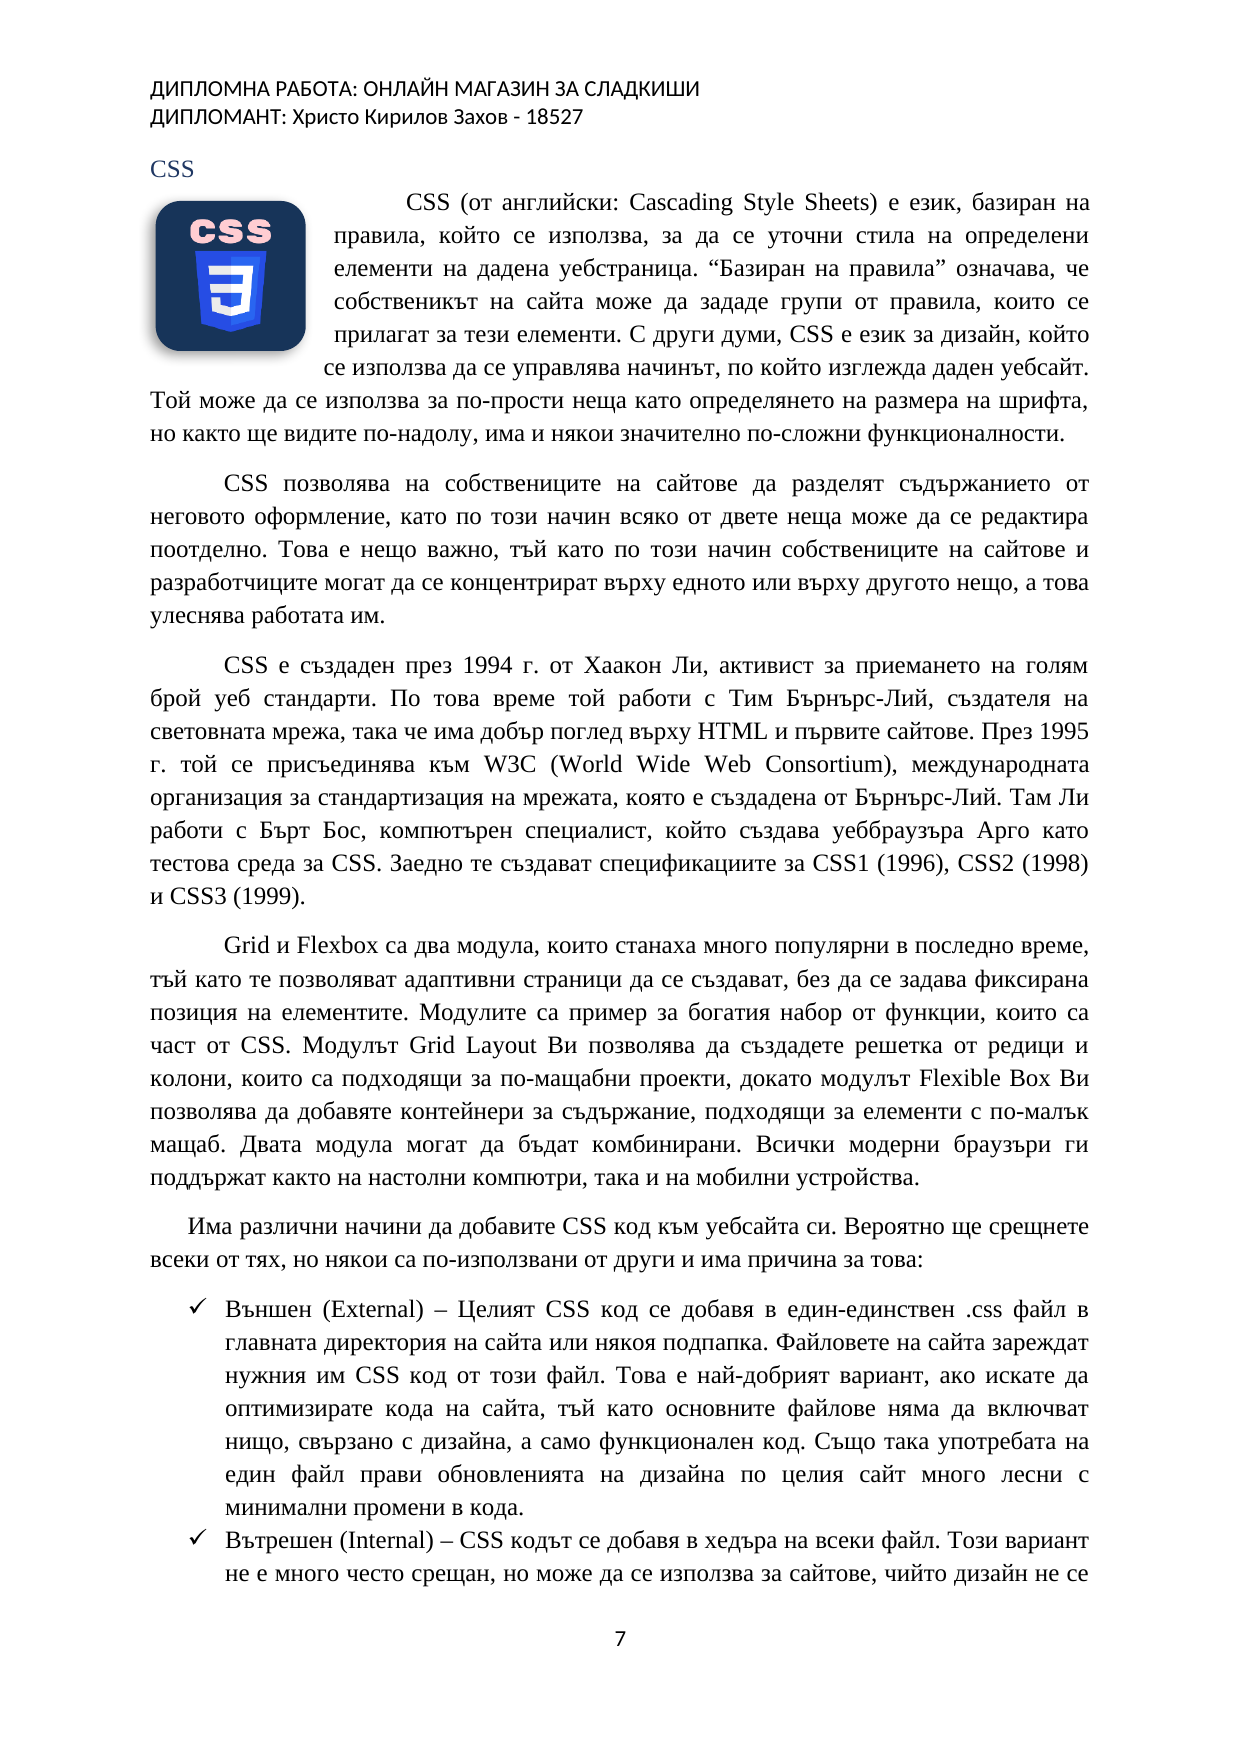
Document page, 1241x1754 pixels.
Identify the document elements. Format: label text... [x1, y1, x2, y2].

list Външен (External) – Целият CSS код се добавя в един-единствен .css файл в главната директория на сайта или някоя подпапка. Файловете на сайта зареждат нужния им CSS код от този файл. Това е най-добрият вариант, ако искате да оптимизирате кода на сайта, тъй като основните файлове няма да включват нищо, свързано с дизайна, а само функционален код. Също така употребата на един файл прави обновленията на дизайна по целия сайт много лесни с минимални промени в кода. [187, 1294, 1090, 1521]
text CSS е създаден през 1994 г. от Хаакон Ли, активист за приемането на голям брой уеб стандарти. По това време той работи с Тим Бърнърс-Лий, създателя на световната мрежа, така че има добър поглед върху HTML и първите сайтове. През 1995 г. той се присъединява към W3C (World Wide Web Consortium), международната организация за стандартизация на мрежата, която е създадена от Бърнърс-Лий. Там Ли работи с Бърт Бос, компютърен специалист, който създава уеббраузъра Арго като тестова среда за CSS. Заедно те създават спецификациите за CSS1 (1996), CSS2 (1998) и CSS3 (1999). [150, 650, 1090, 910]
text Grid и Flexbox са два модула, които станаха много популярни в последно време, тъй като те позволяват адаптивни страници да се създават, без да се задава фиксирана позиция на елементите. Модулите са пример за богатия набор от функции, които са част от CSS. Модулът Grid Layout Ви позволява да създадете решетка от редици и колони, които са подходящи за по-мащабни проекти, докато модулът Flexible Box Ви позволява да добавяте контейнери за съдържание, подходящи за елементи с по-малък мащаб. Двата модула могат да бъдат комбинирани. Всички модерни браузъри ги поддържат както на настолни компютри, така и на мобилни устройства. [150, 931, 1090, 1191]
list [187, 1525, 1090, 1587]
picture [155, 200, 306, 351]
text Има различни начини да добавите CSS код към уебсайта си. Вероятно ще срещнете всеки от тях, но някои са по-използвани от други и има причина за това: [150, 1211, 1090, 1273]
text CSS (от английски: Cascading Style Sheets) е език, базиран на правила, който се използва, за да се уточни стила на определени елементи на дадена уебстраница. “Базиран на правила” означава, че собственикът на сайта може да зададе групи от правила, които се прилагат за тези елементи. С други думи, CSS е език за дизайн, който се използва да се управлява начинът, по който изглежда даден уебсайт. Той може да се използва за по-прости неща като определянето на размера на шрифта, но както ще видите по-надолу, има и някои значително по-сложни функционалности. [150, 187, 1090, 447]
subtitle CSS [150, 154, 1090, 183]
text CSS позволява на собствениците на сайтове да разделят съдържанието от неговото оформление, като по този начин всяко от двете неща може да се редактира поотделно. Това е нещо важно, тъй като по този начин собствениците на сайтове и разработчиците могат да се концентрират върху едното или върху другото нещо, а това улеснява работата им. [150, 468, 1090, 629]
